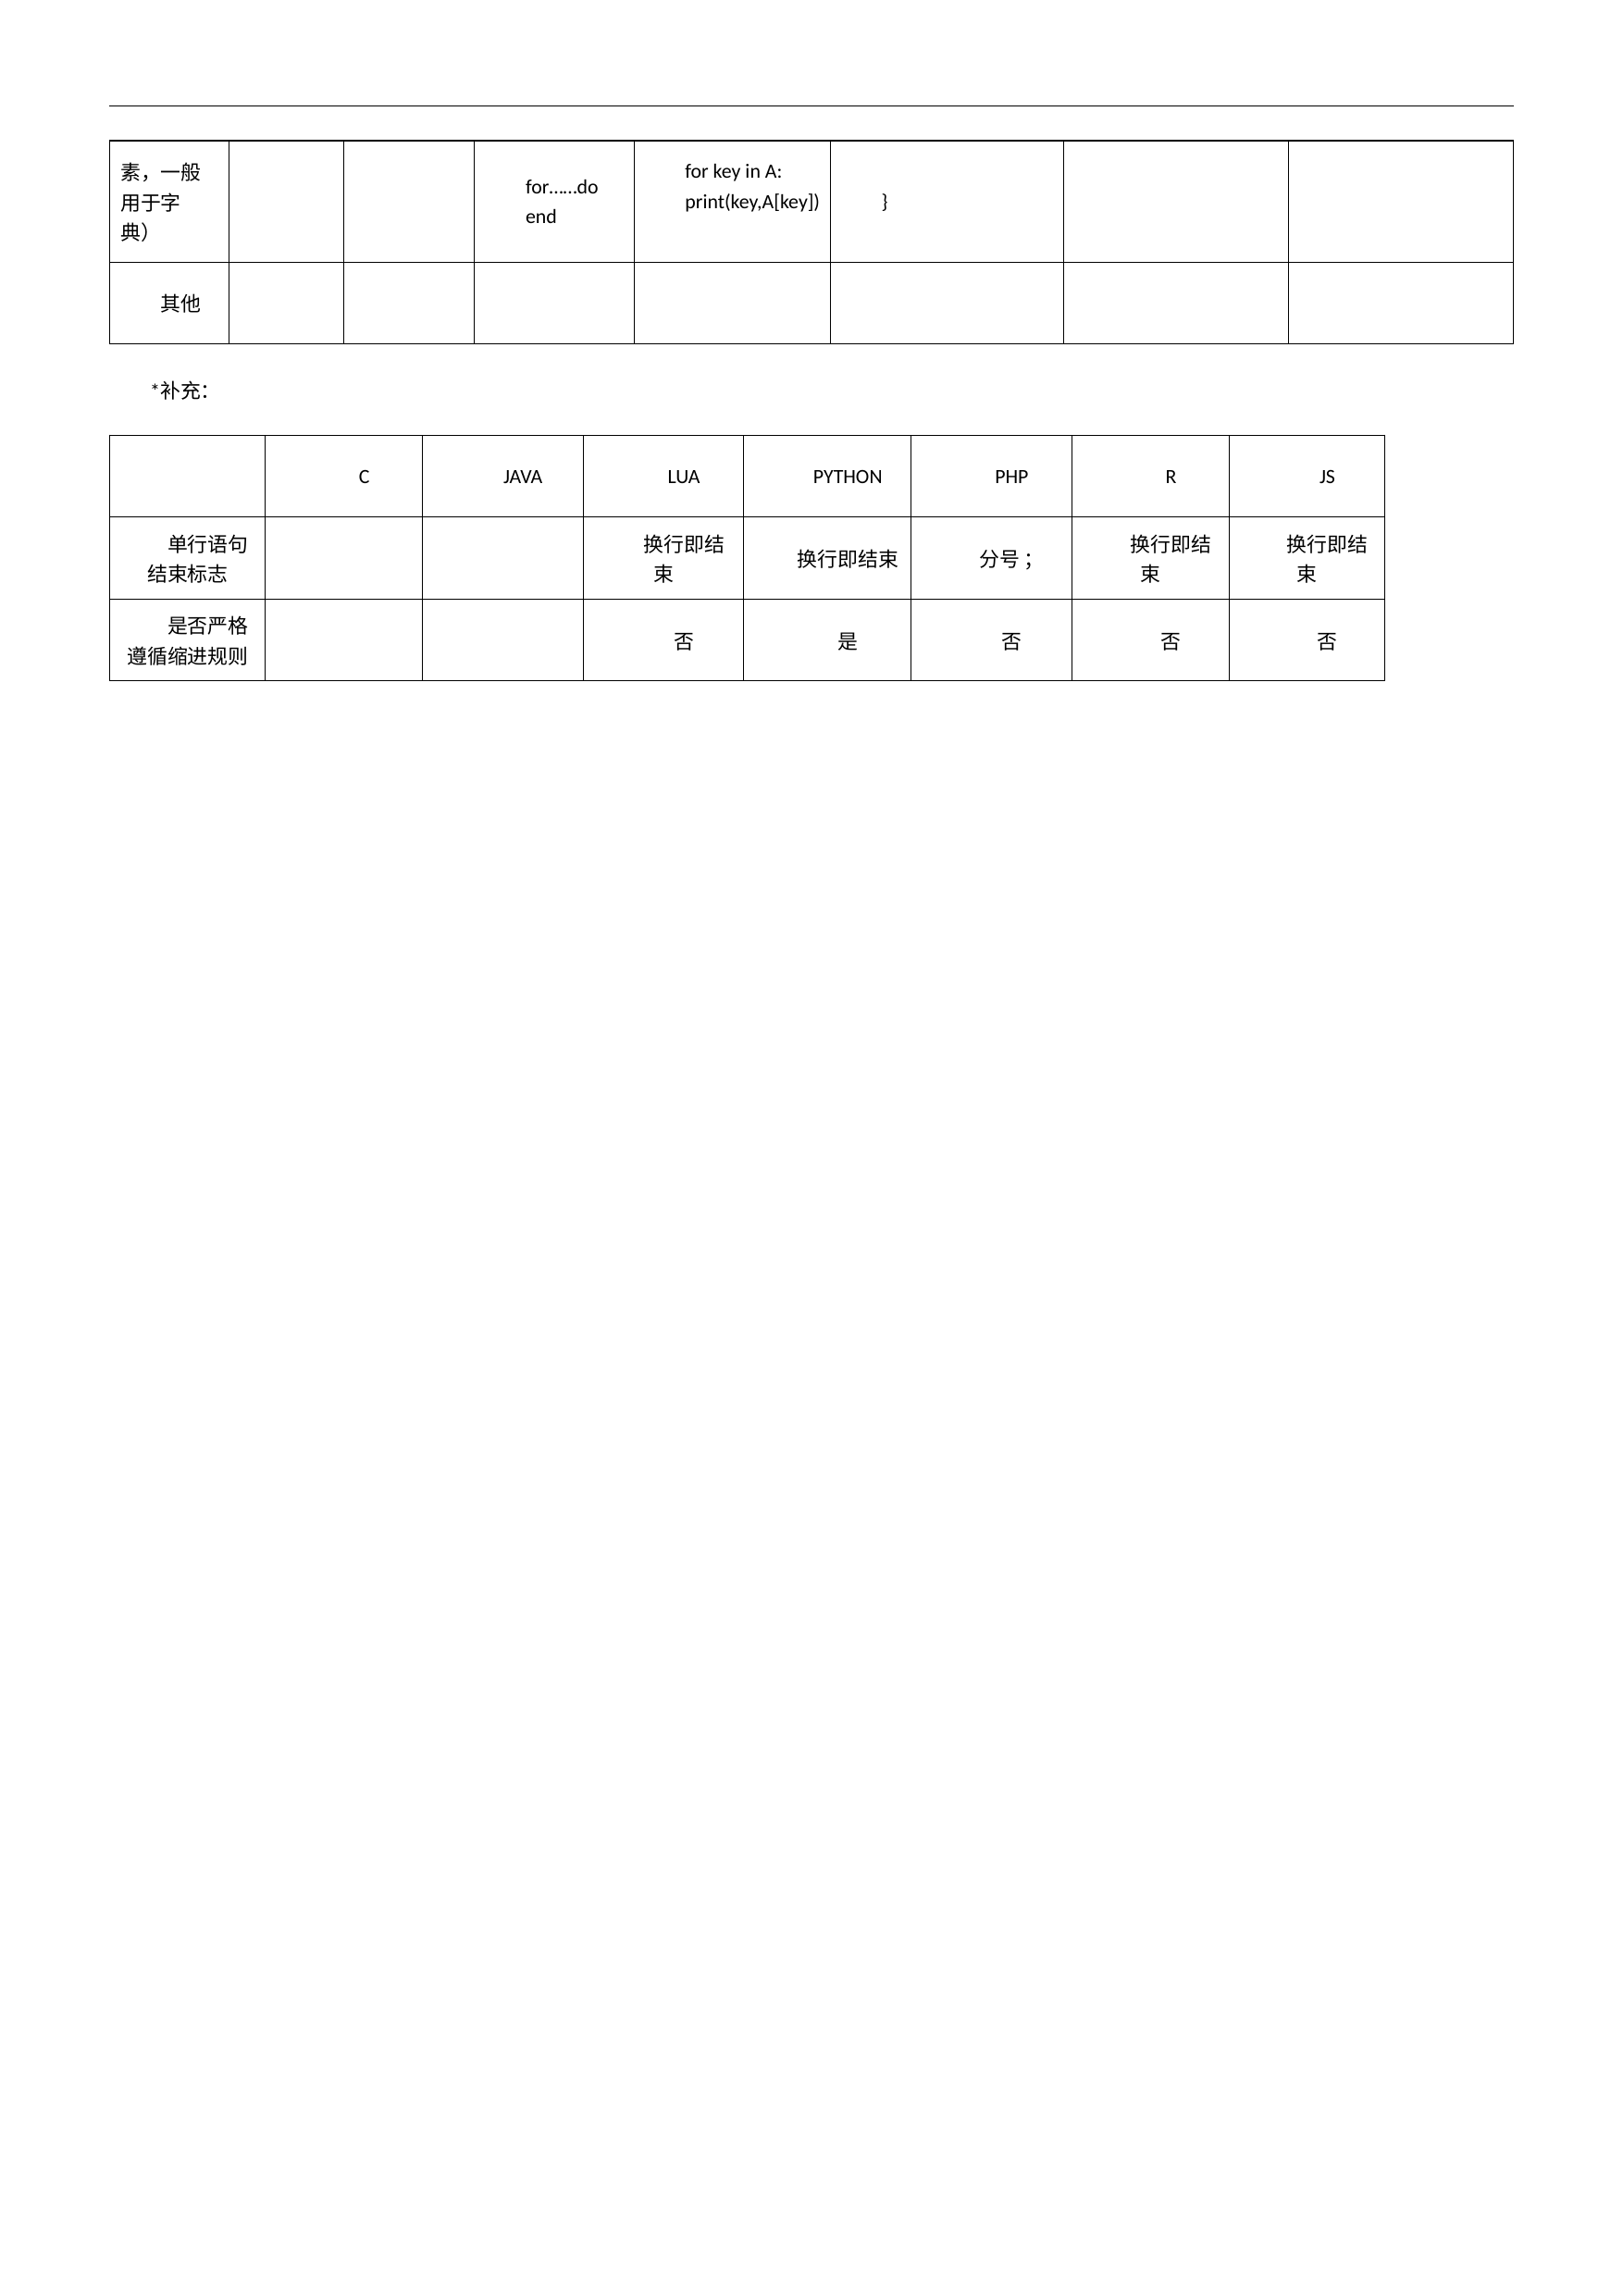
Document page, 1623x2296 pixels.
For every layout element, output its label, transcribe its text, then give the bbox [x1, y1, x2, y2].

table_cell [1289, 142, 1513, 261]
table_cell 换行即结束 [584, 517, 743, 599]
table_cell 否 [1072, 600, 1229, 680]
table_cell 否 [584, 600, 743, 680]
table_header LUA [584, 436, 743, 516]
table_cell 分号 ； [911, 517, 1072, 599]
table_cell 换行即结束 [1072, 517, 1229, 599]
table_cell [635, 263, 830, 343]
table_header PYTHON [744, 436, 911, 516]
table_header JAVA [423, 436, 583, 516]
table_cell [344, 142, 474, 261]
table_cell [831, 142, 1063, 261]
table_cell [266, 600, 422, 680]
table_header PHP [911, 436, 1072, 516]
table_cell [229, 142, 343, 261]
table_cell [344, 263, 474, 343]
table_cell [266, 517, 422, 599]
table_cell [635, 142, 830, 261]
table_header R [1072, 436, 1229, 516]
table_header C [266, 436, 422, 516]
table_cell 否 [911, 600, 1072, 680]
table_cell [229, 263, 343, 343]
table_cell [1064, 142, 1288, 261]
table_cell 单行语句结束标志 [110, 517, 265, 599]
table_cell 是 [744, 600, 911, 680]
table_header [110, 436, 265, 516]
table_cell [1289, 263, 1513, 343]
table_cell 是否严格遵循缩进规则 [110, 600, 265, 680]
table_header JS [1230, 436, 1384, 516]
table_cell [423, 600, 583, 680]
text *补充： [109, 374, 1514, 404]
table_cell [831, 263, 1063, 343]
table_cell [475, 142, 634, 261]
table_cell [1064, 263, 1288, 343]
table_cell 其他 [110, 263, 229, 343]
table_cell [423, 517, 583, 599]
table_cell [475, 263, 634, 343]
table_cell 否 [1230, 600, 1384, 680]
table_cell 换行即结束 [744, 517, 911, 599]
table_cell 换行即结束 [1230, 517, 1384, 599]
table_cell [110, 142, 229, 261]
